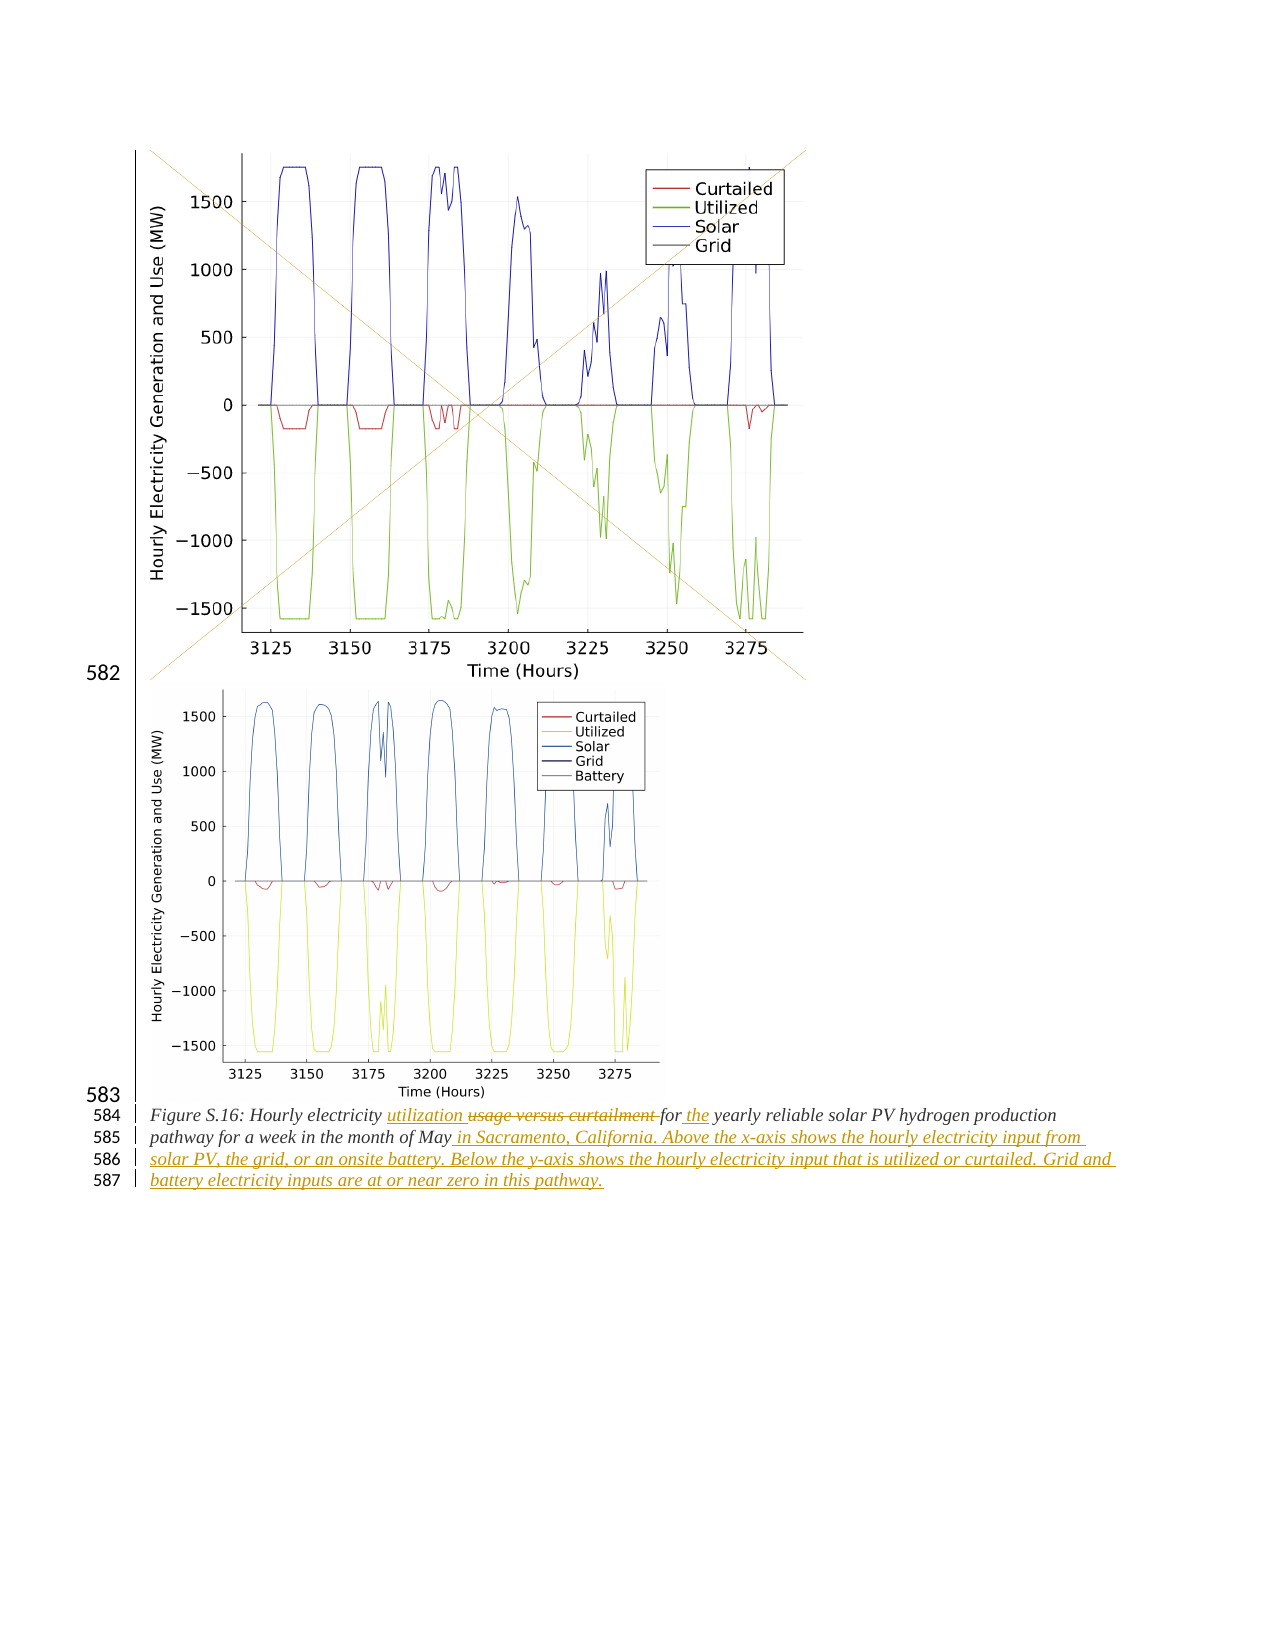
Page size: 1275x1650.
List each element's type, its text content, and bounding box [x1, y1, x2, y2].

picture [150, 151, 476, 679]
picture [150, 682, 667, 1103]
picture [480, 151, 807, 680]
text Figure S.: Hourly electricity for yearly reliable solar PV hydrogen production pathway for a week in the month of May [150, 1104, 1125, 1191]
picture [152, 150, 804, 414]
picture [151, 416, 805, 681]
